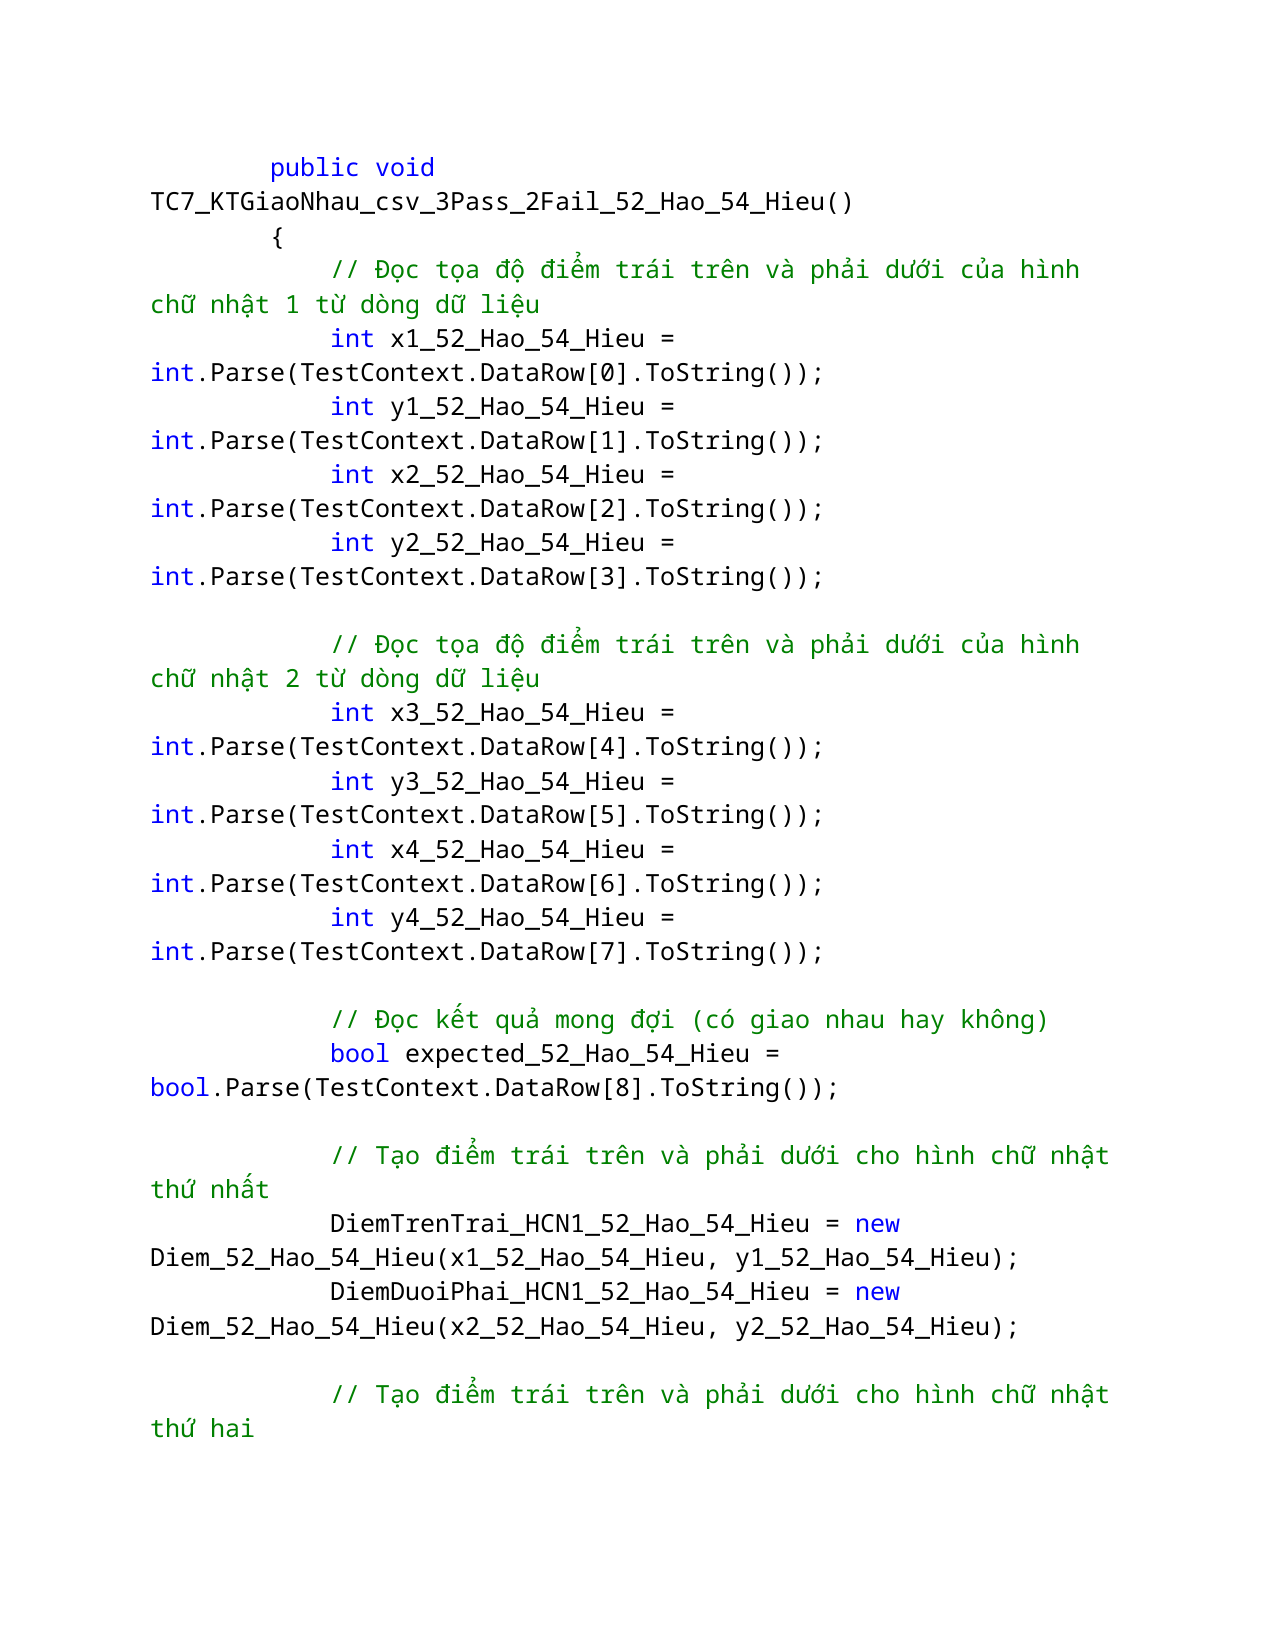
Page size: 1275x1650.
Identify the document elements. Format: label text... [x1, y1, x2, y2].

text public void TC7_KTGiaoNhau_csv_3Pass_2Fail_52_Hao_54_Hieu() [150, 150, 1125, 218]
text // Đọc tọa độ điểm trái trên và phải dưới của hình chữ nhật 1 từ dòng dữ liệu [150, 252, 1125, 320]
text // Tạo điểm trái trên và phải dưới cho hình chữ nhật thứ nhất [150, 1138, 1125, 1206]
text int x1_52_Hao_54_Hieu = int.Parse(TestContext.DataRow[0].ToString()); [150, 320, 1125, 388]
text // Đọc tọa độ điểm trái trên và phải dưới của hình chữ nhật 2 từ dòng dữ liệu [150, 627, 1125, 695]
text DiemTrenTrai_HCN1_52_Hao_54_Hieu = new Diem_52_Hao_54_Hieu(x1_52_Hao_54_Hieu, y1_52_Hao_54_Hieu); [150, 1206, 1125, 1274]
text // Tạo điểm trái trên và phải dưới cho hình chữ nhật thứ hai [150, 1376, 1125, 1444]
text int x4_52_Hao_54_Hieu = int.Parse(TestContext.DataRow[6].ToString()); [150, 831, 1125, 899]
text bool expected_52_Hao_54_Hieu = bool.Parse(TestContext.DataRow[8].ToString()); [150, 1036, 1125, 1104]
text int y2_52_Hao_54_Hieu = int.Parse(TestContext.DataRow[3].ToString()); [150, 525, 1125, 593]
text DiemDuoiPhai_HCN1_52_Hao_54_Hieu = new Diem_52_Hao_54_Hieu(x2_52_Hao_54_Hieu, y2_52_Hao_54_Hieu); [150, 1274, 1125, 1342]
text int x2_52_Hao_54_Hieu = int.Parse(TestContext.DataRow[2].ToString()); [150, 457, 1125, 525]
text int y3_52_Hao_54_Hieu = int.Parse(TestContext.DataRow[5].ToString()); [150, 763, 1125, 831]
text // Đọc kết quả mong đợi (có giao nhau hay không) [150, 1002, 1125, 1036]
text { [150, 218, 1125, 252]
text int y1_52_Hao_54_Hieu = int.Parse(TestContext.DataRow[1].ToString()); [150, 388, 1125, 457]
text int x3_52_Hao_54_Hieu = int.Parse(TestContext.DataRow[4].ToString()); [150, 695, 1125, 763]
text int y4_52_Hao_54_Hieu = int.Parse(TestContext.DataRow[7].ToString()); [150, 899, 1125, 967]
